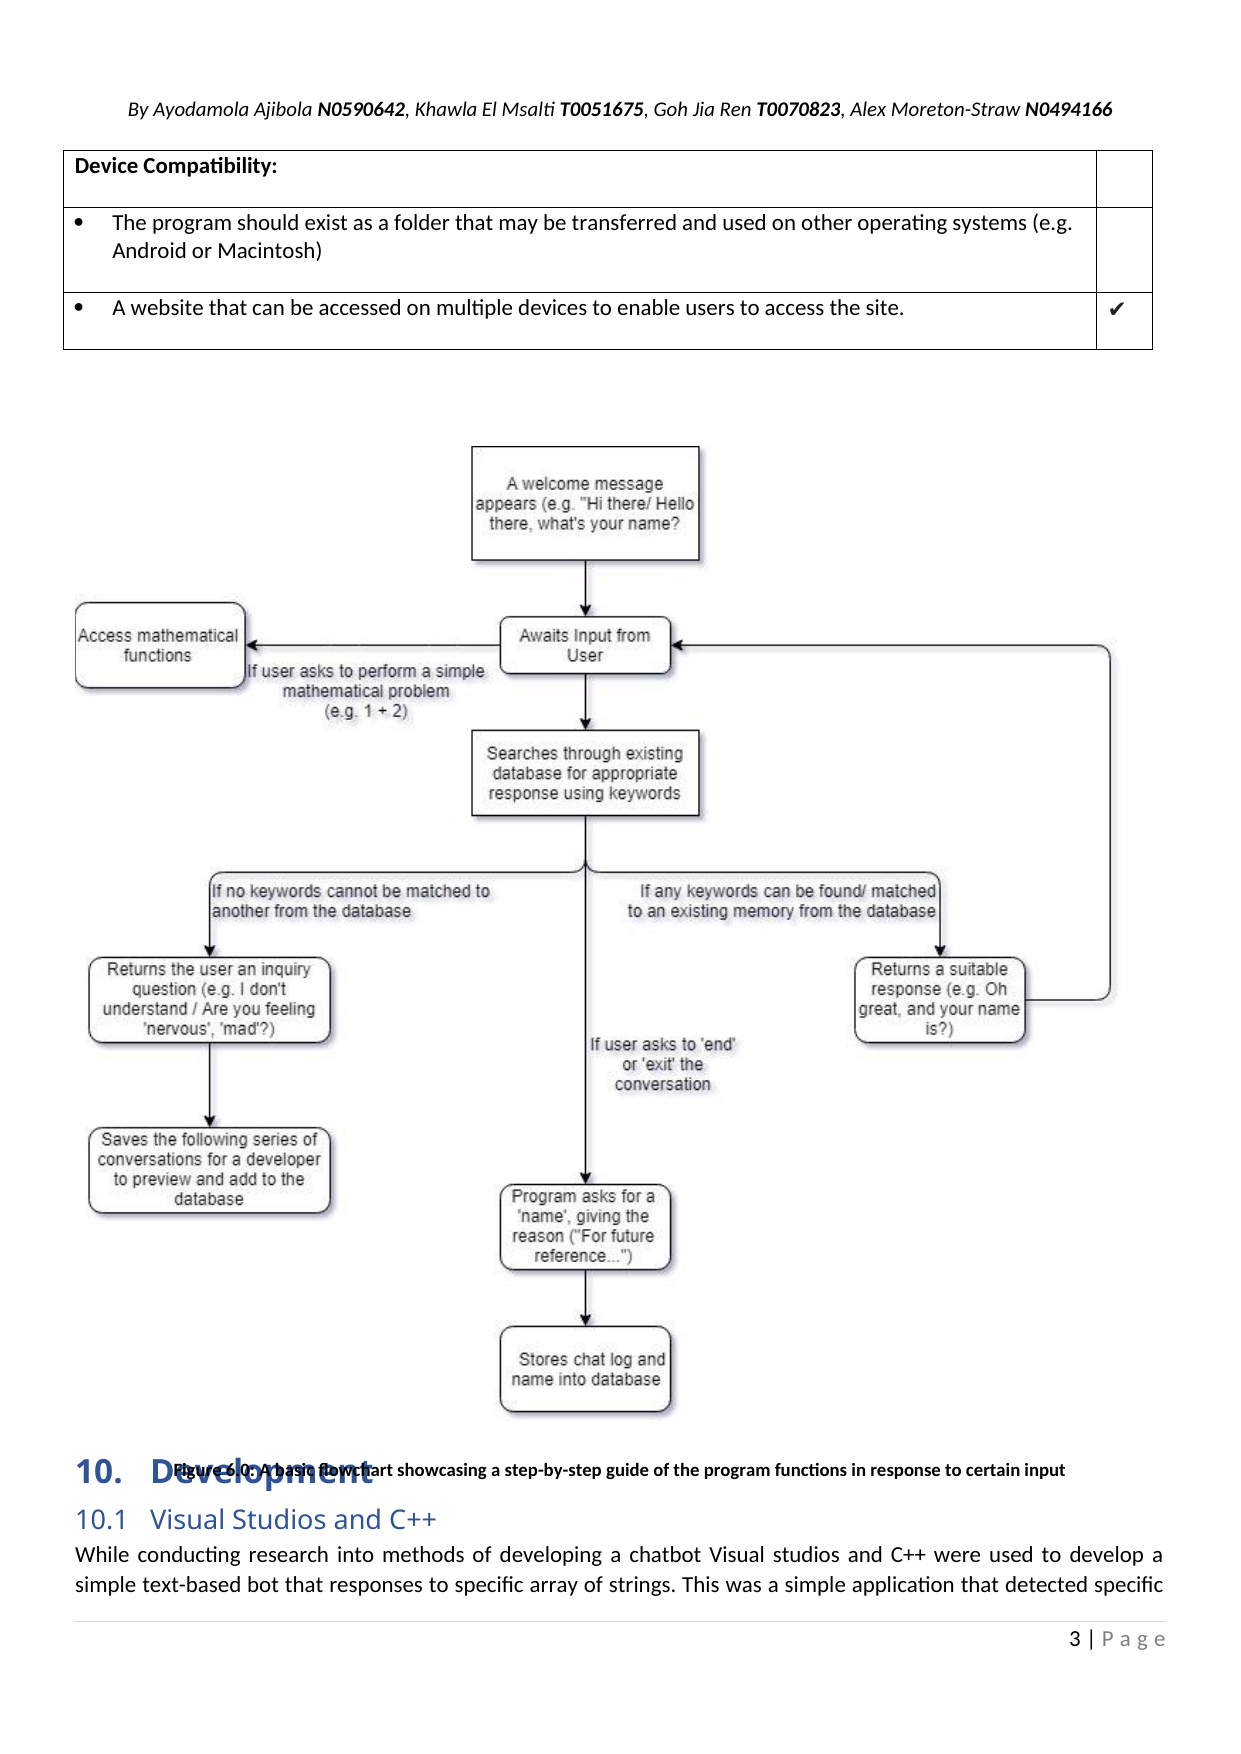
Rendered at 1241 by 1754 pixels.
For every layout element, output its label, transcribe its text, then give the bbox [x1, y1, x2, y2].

table_cell The program should exist as a folder that may be transferred and used on other operating systems (e.g. Android or Macintosh) [64, 208, 1096, 292]
picture [75, 446, 1131, 1421]
table_cell A website that can be accessed on multiple devices to enable users to access the site. [64, 293, 1096, 349]
table_header [1097, 151, 1152, 207]
subtitle 10. Development [75, 1447, 1165, 1493]
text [75, 1540, 1165, 1598]
subtitle 10.1 Visual Studios and C++ [75, 1501, 1165, 1537]
table_cell [1097, 208, 1152, 292]
table_header Device Compatibility: [64, 151, 1096, 207]
table_cell ✔ [1097, 293, 1152, 349]
